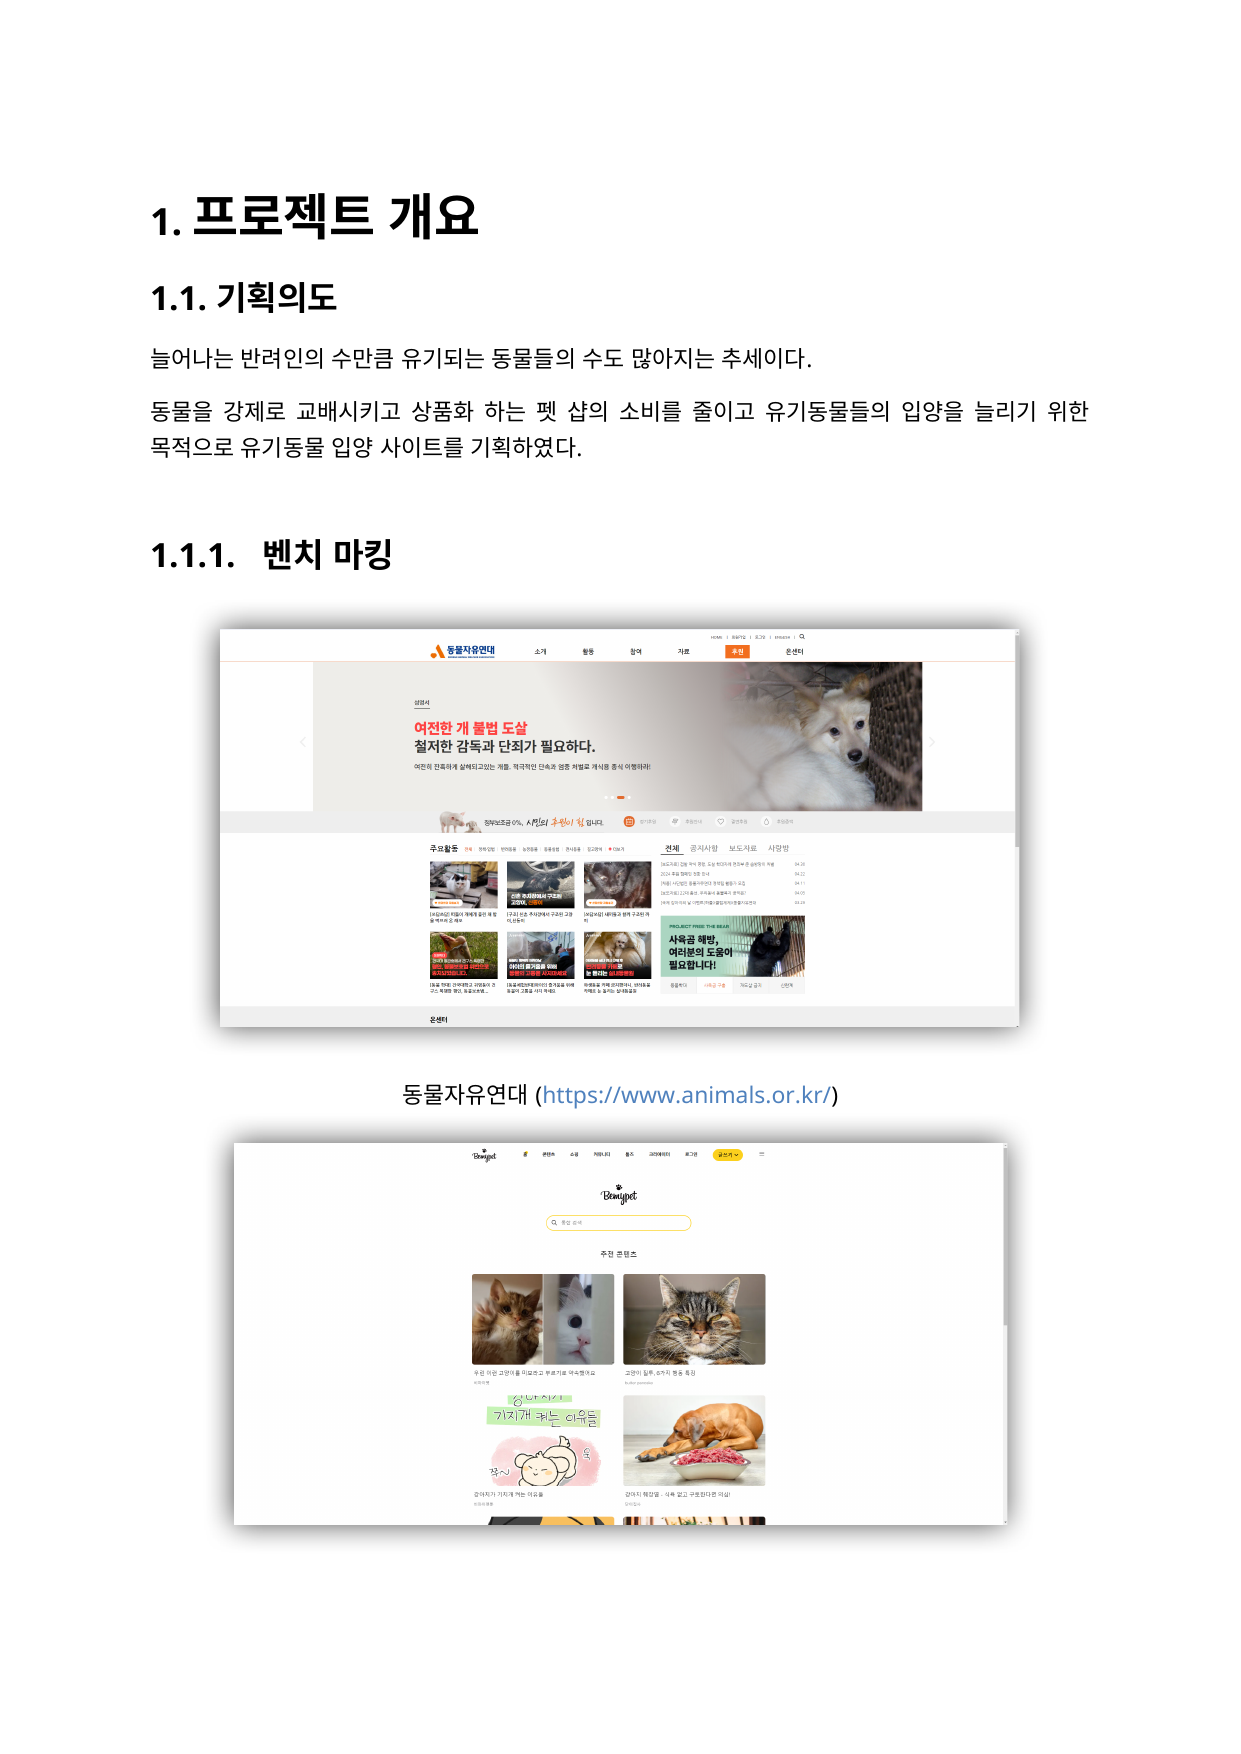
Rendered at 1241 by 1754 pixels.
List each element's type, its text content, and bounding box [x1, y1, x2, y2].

text 늘어나는 반려인의 수만큼 유기되는 동물들의 수도 많아지는 추세이다. [150, 341, 1090, 374]
subtitle 벤치 마킹 [150, 529, 1090, 578]
subtitle 1.1. 기획의도 [150, 272, 1090, 320]
picture [234, 1143, 1008, 1525]
picture [220, 629, 1020, 1027]
subtitle 1. 프로젝트 개요 [150, 177, 1090, 249]
text 동물을 강제로 교배시키고 상품화 하는 펫 샵의 소비를 줄이고 유기동물들의 입양을 늘리기 위한 목적으로 유기동물 입양 사이트를 기획하였다. [150, 393, 1090, 463]
